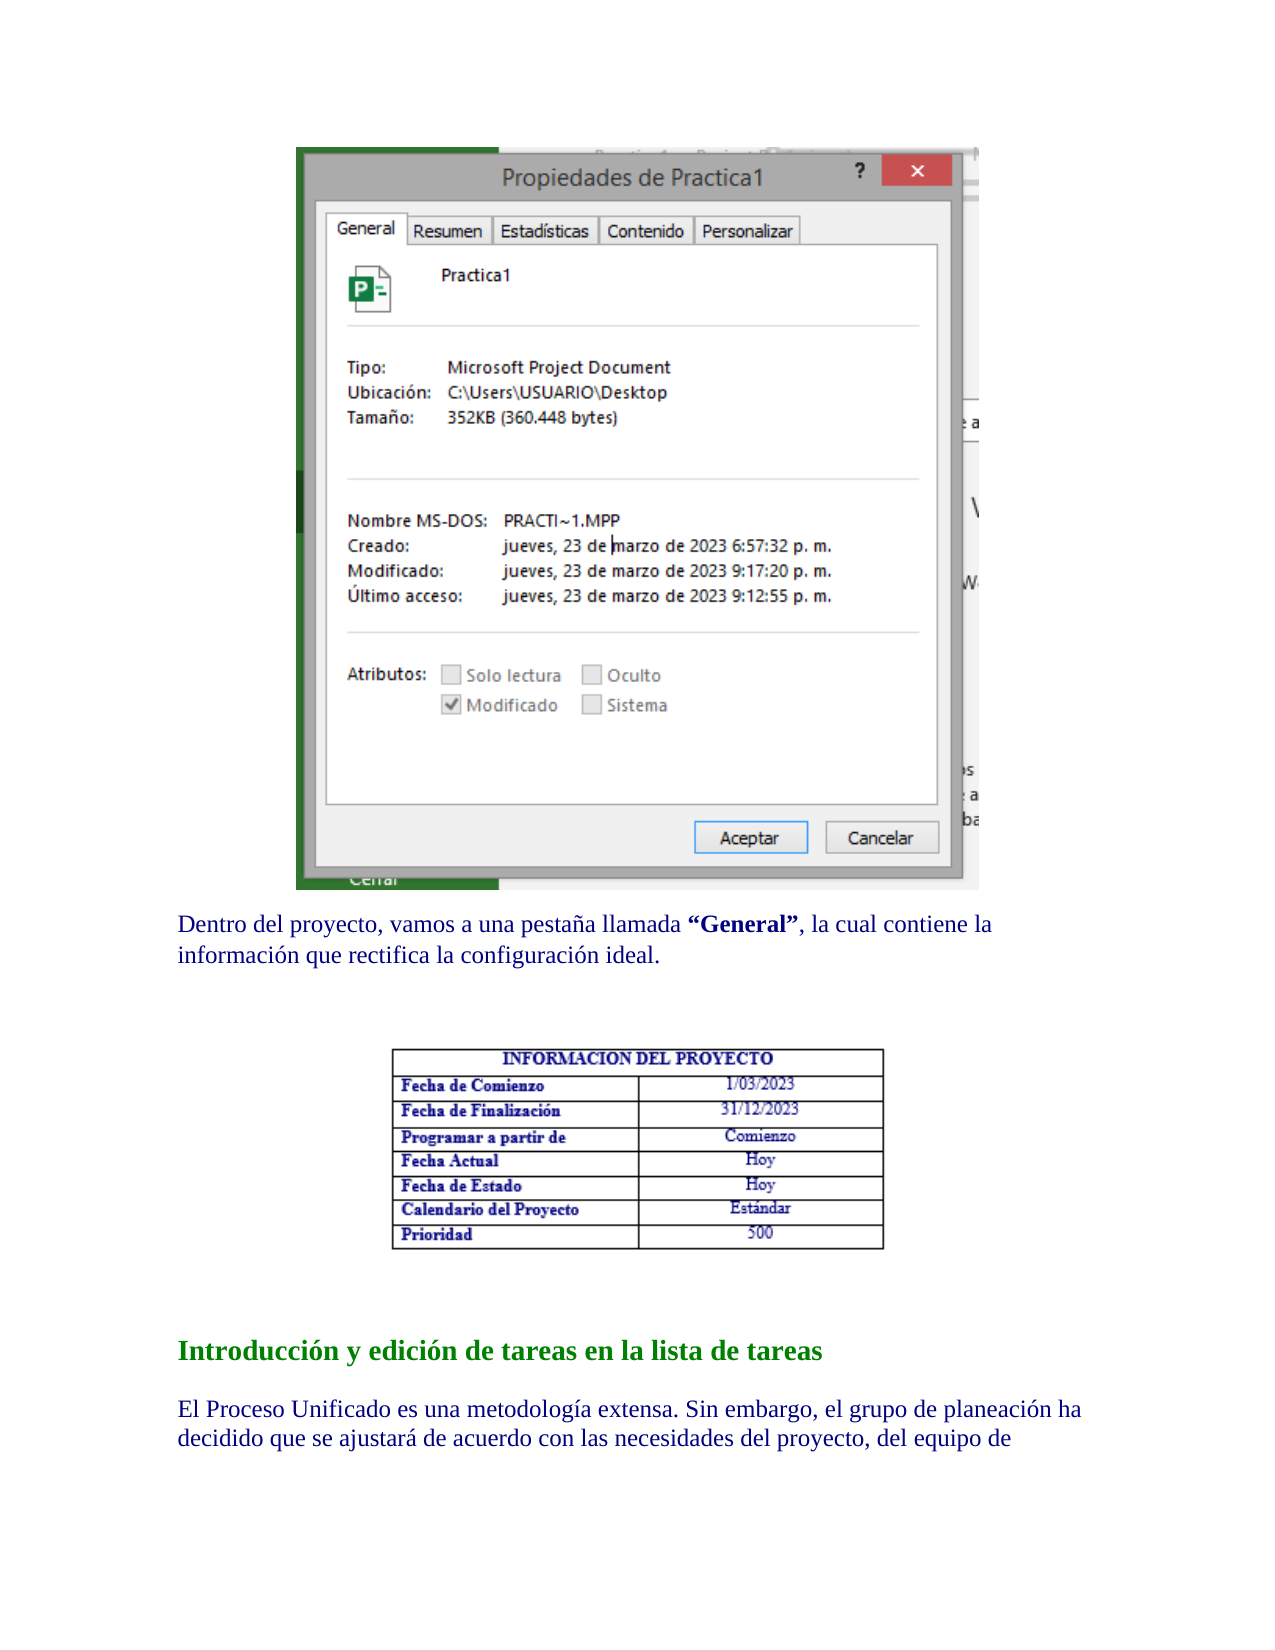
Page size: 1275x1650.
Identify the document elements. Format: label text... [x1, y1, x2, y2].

picture [375, 1035, 900, 1267]
picture [296, 147, 979, 890]
text Dentro del proyecto, vamos a una pestaña llamada “General”, la cual contiene la información que rectifica la configuración ideal. [177, 909, 1098, 968]
text Introducción y edición de tareas en la lista de tareas [177, 1333, 1098, 1366]
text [177, 1394, 1098, 1452]
